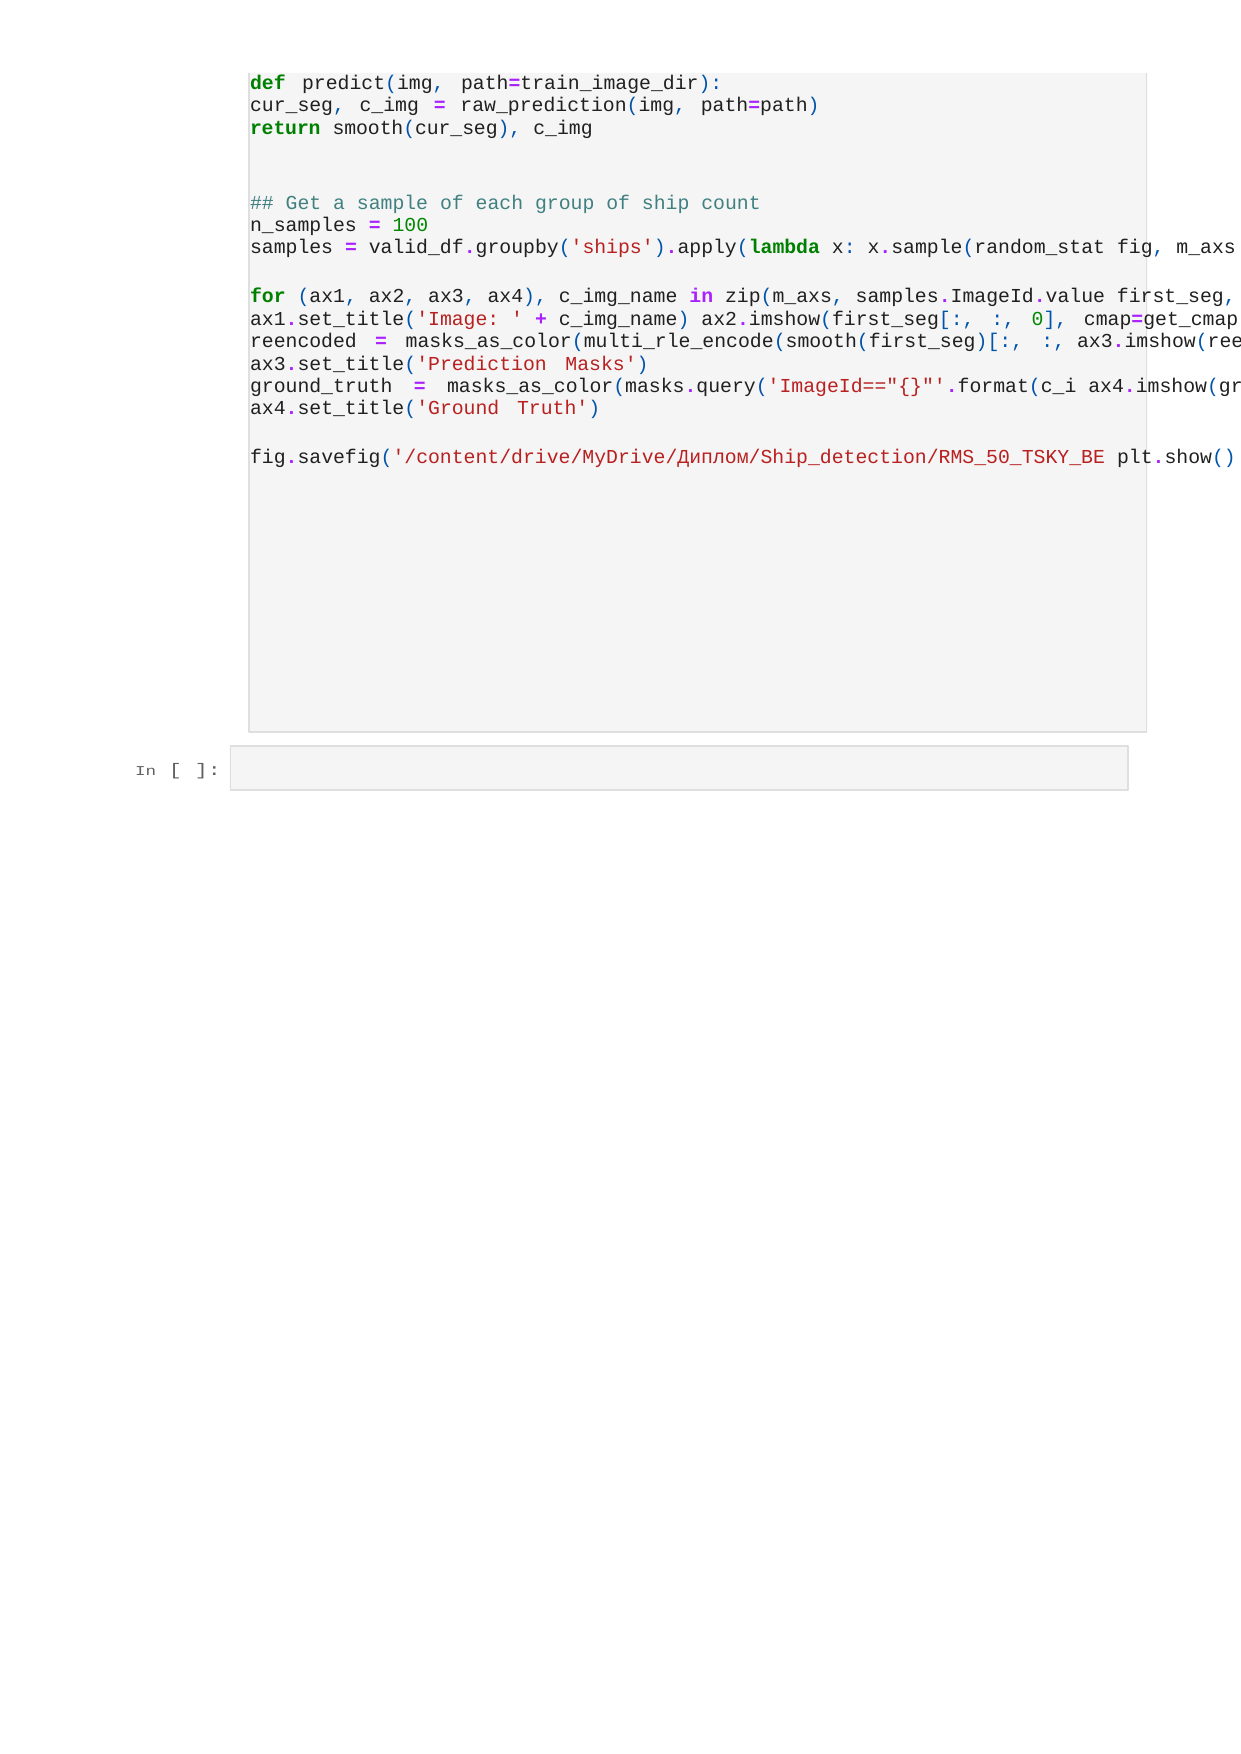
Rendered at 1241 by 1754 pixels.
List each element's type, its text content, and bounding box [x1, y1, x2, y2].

text In [ ]: [135, 761, 1140, 780]
